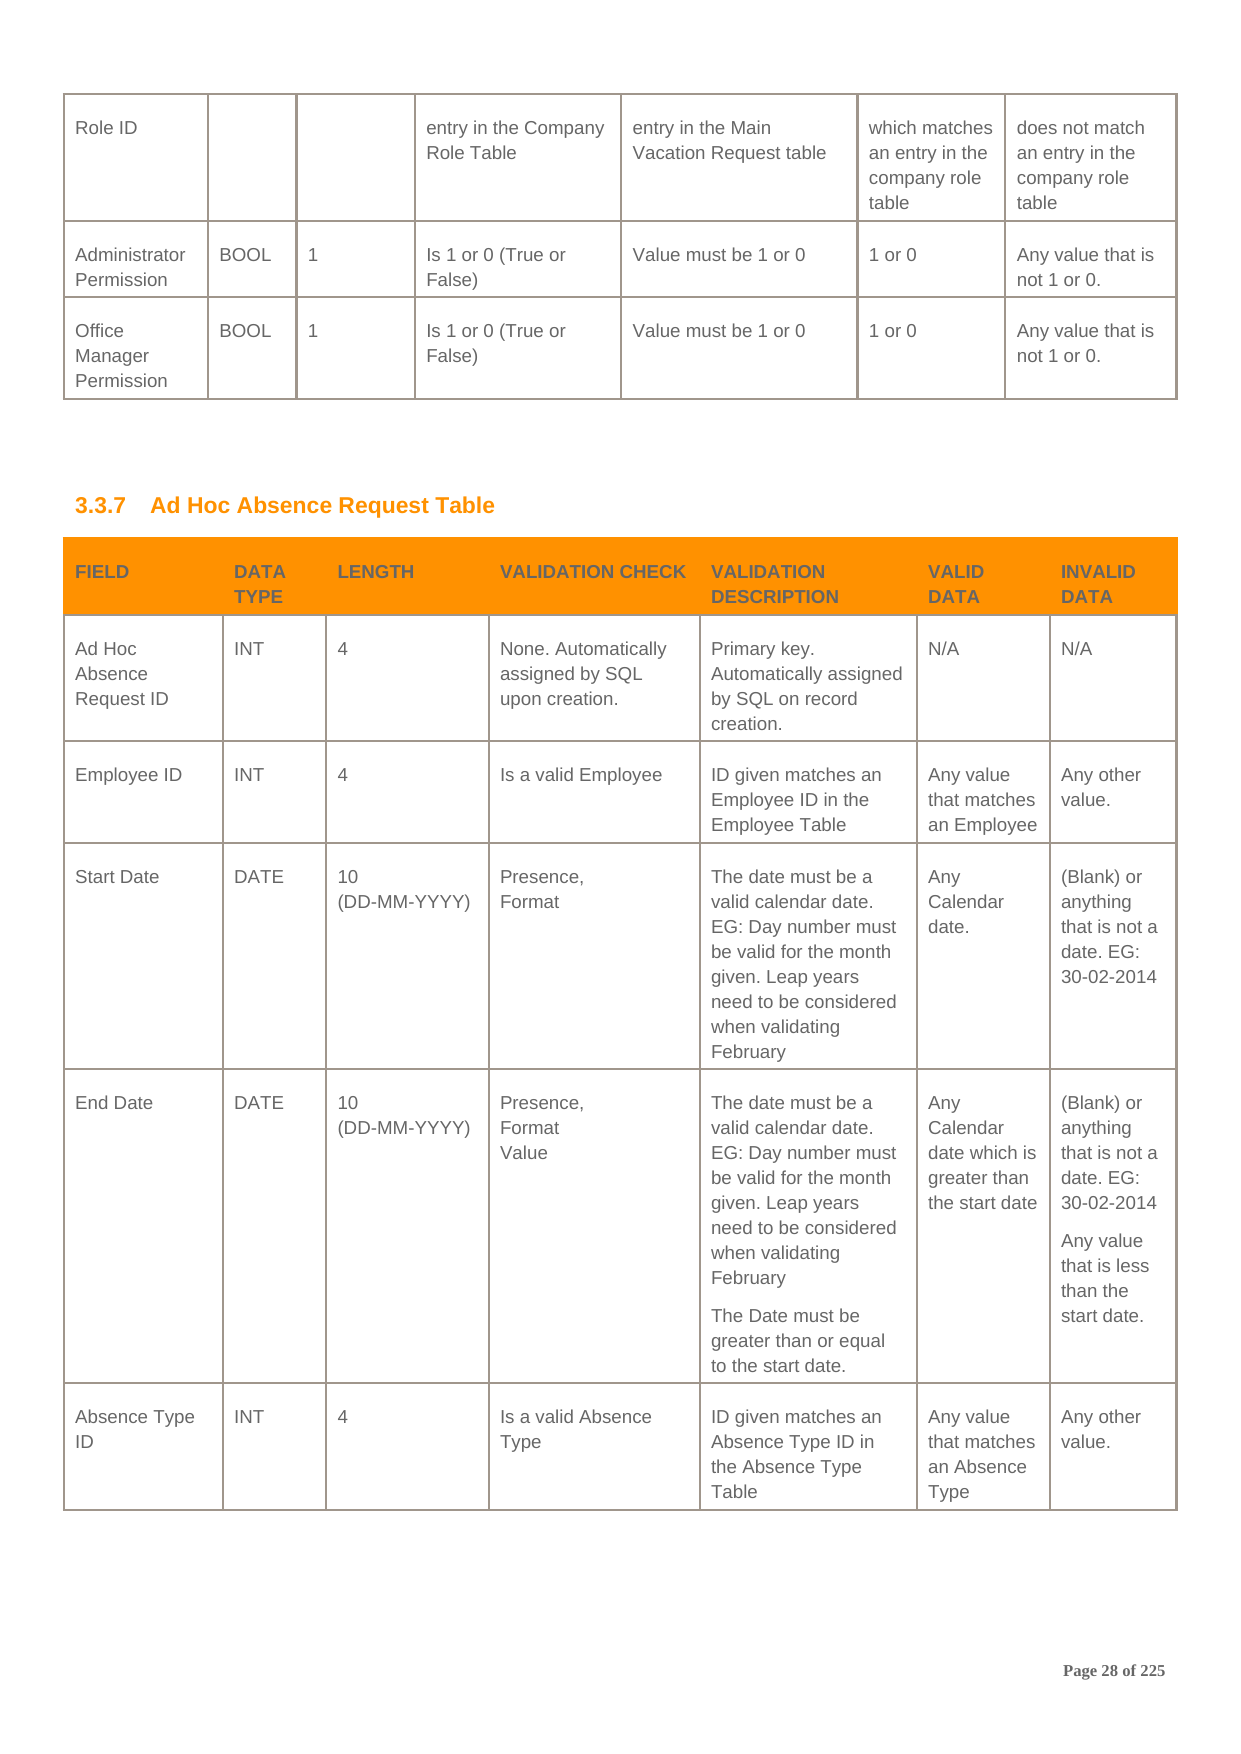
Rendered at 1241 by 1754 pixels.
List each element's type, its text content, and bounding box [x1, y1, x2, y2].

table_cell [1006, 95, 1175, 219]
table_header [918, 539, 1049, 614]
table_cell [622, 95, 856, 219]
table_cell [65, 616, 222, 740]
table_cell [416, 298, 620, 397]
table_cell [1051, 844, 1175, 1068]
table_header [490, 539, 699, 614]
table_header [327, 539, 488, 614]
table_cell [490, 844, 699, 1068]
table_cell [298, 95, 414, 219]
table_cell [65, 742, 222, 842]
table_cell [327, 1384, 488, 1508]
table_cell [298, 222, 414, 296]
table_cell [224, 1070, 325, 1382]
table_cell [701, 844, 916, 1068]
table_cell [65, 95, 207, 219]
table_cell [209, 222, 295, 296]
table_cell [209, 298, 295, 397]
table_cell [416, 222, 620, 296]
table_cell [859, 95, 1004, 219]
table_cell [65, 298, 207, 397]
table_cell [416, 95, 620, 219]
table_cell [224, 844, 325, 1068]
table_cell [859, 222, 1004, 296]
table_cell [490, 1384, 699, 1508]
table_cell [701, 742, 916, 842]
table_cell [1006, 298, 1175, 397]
subtitle Ad Hoc Absence Request Table [75, 492, 1165, 518]
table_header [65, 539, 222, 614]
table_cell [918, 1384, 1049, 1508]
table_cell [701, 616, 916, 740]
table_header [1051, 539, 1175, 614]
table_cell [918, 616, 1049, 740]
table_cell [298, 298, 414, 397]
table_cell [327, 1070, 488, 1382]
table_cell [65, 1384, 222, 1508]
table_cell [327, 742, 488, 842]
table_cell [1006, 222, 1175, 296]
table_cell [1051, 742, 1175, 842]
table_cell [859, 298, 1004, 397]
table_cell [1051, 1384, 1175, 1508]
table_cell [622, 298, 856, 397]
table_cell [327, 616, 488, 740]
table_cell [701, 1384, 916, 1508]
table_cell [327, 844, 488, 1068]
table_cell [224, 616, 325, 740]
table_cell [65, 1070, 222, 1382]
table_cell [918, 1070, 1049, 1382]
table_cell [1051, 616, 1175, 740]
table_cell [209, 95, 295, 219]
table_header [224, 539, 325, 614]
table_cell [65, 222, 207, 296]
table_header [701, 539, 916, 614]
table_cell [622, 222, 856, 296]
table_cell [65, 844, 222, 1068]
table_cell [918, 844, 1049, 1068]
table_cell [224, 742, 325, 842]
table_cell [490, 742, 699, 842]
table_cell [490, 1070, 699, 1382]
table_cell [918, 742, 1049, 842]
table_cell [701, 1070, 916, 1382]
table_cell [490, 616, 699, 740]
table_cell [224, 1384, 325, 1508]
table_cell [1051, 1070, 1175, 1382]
